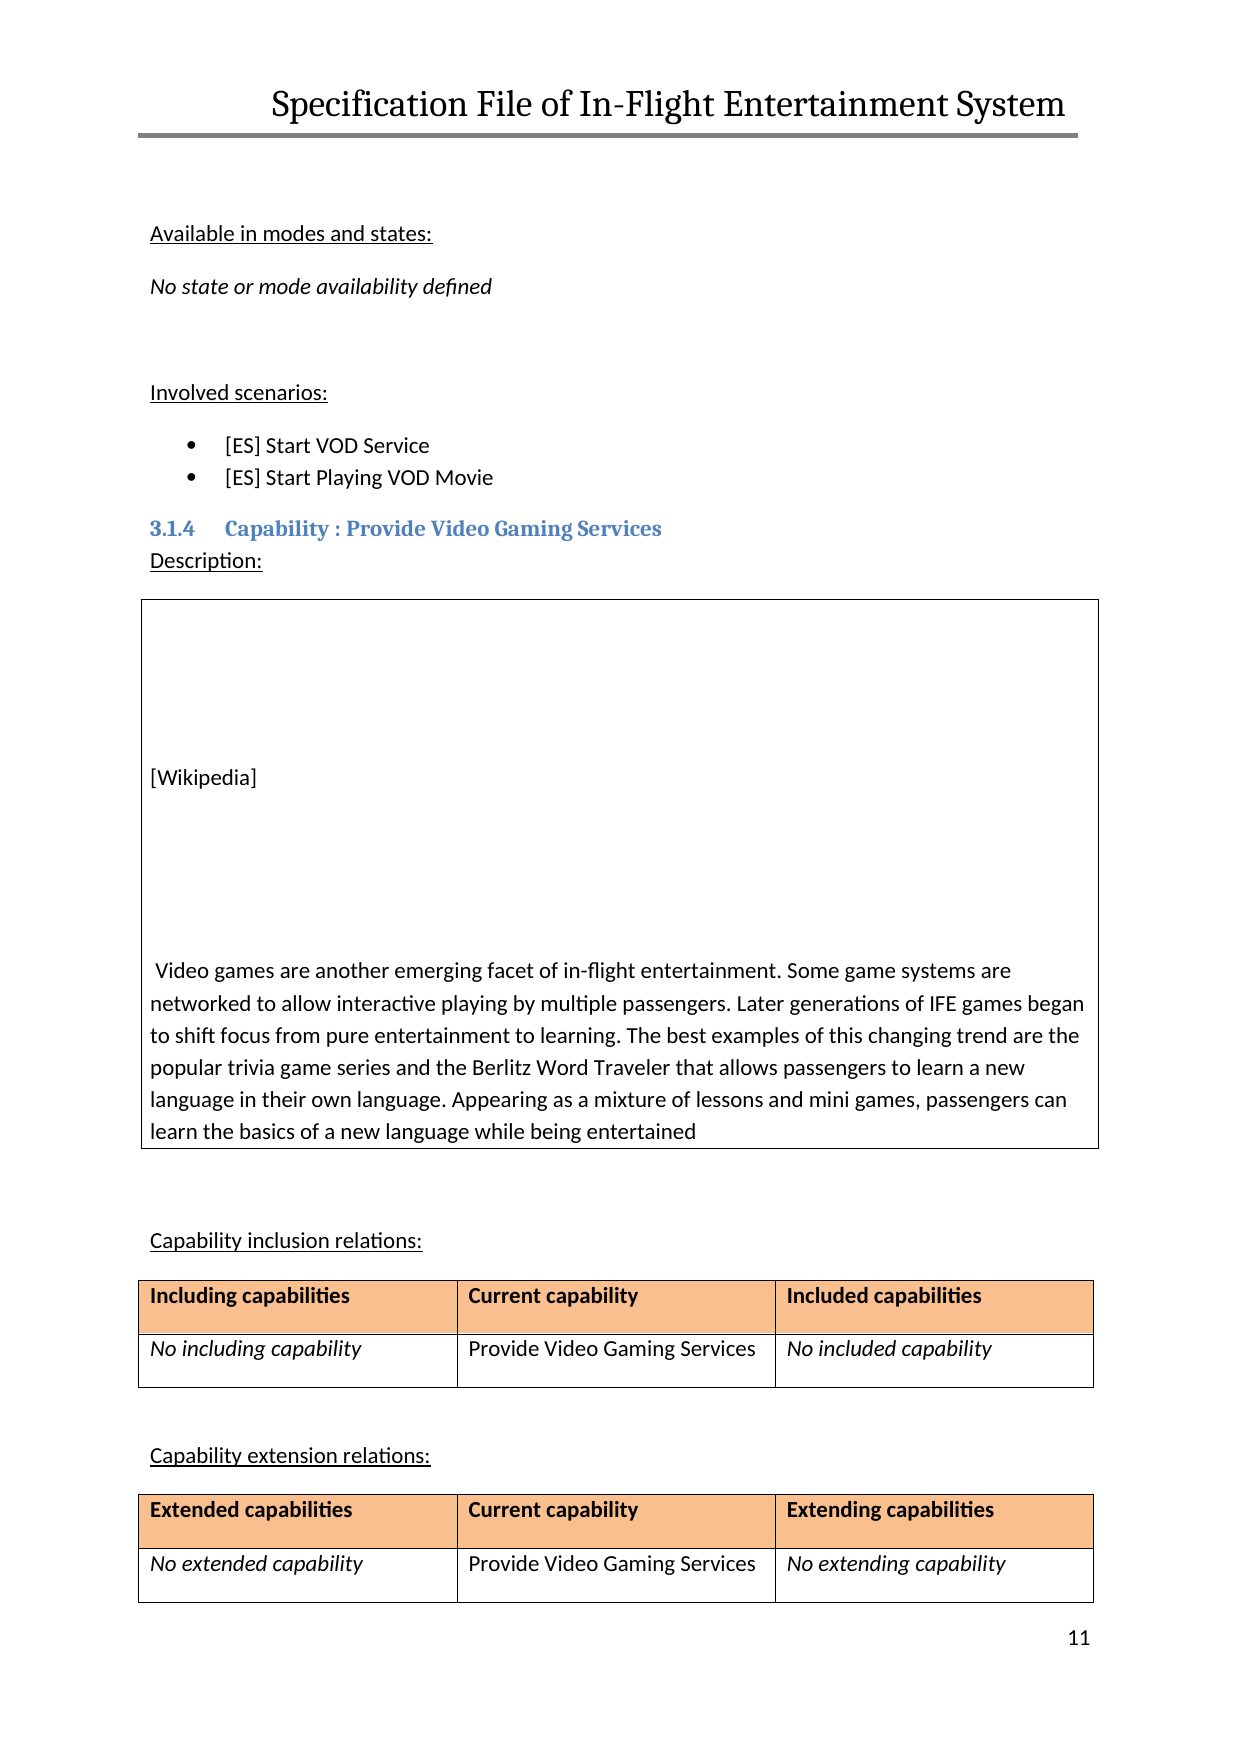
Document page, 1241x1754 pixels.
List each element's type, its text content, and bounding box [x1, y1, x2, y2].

table_cell No extending capability [776, 1549, 1093, 1602]
text Capability inclusion relations: [150, 1227, 1090, 1255]
list [ES] Start Playing VOD Movie [187, 463, 1090, 491]
table_header Extended capabilities [139, 1495, 457, 1548]
text Involved scenarios: [150, 378, 1090, 406]
subtitle Capability : Provide Video Gaming Services [150, 516, 1090, 542]
table_cell No including capability [139, 1335, 457, 1387]
list [ES] Start VOD Service [187, 431, 1090, 459]
table_cell Provide Video Gaming Services [458, 1549, 775, 1602]
table_header Extending capabilities [776, 1495, 1093, 1548]
table_cell No included capability [776, 1335, 1093, 1387]
text No state or mode availability defined [150, 272, 1090, 300]
table_header Included capabilities [776, 1281, 1093, 1333]
table_header Current capability [458, 1281, 775, 1333]
table_cell Provide Video Gaming Services [458, 1335, 775, 1387]
table_header Including capabilities [139, 1281, 457, 1333]
table_cell No extended capability [139, 1549, 457, 1602]
text [Wikipedia] Video games are another emerging facet of in-flight entertainment. Some game systems are networked to allow interactive playing by multiple passengers. Later generations of IFE games began to shift focus from pure entertainment to learning. The best examples of this changing trend are the popular trivia game series and the Berlitz Word Traveler that allows passengers to learn a new language in their own language. Appearing as a mixture of lessons and mini games, passengers can learn the basics of a new language while being entertained [142, 600, 1098, 1148]
table_header Current capability [458, 1495, 775, 1548]
text Available in modes and states: [150, 219, 1090, 247]
text Description: [150, 546, 1090, 574]
text Capability extension relations: [150, 1441, 1090, 1469]
